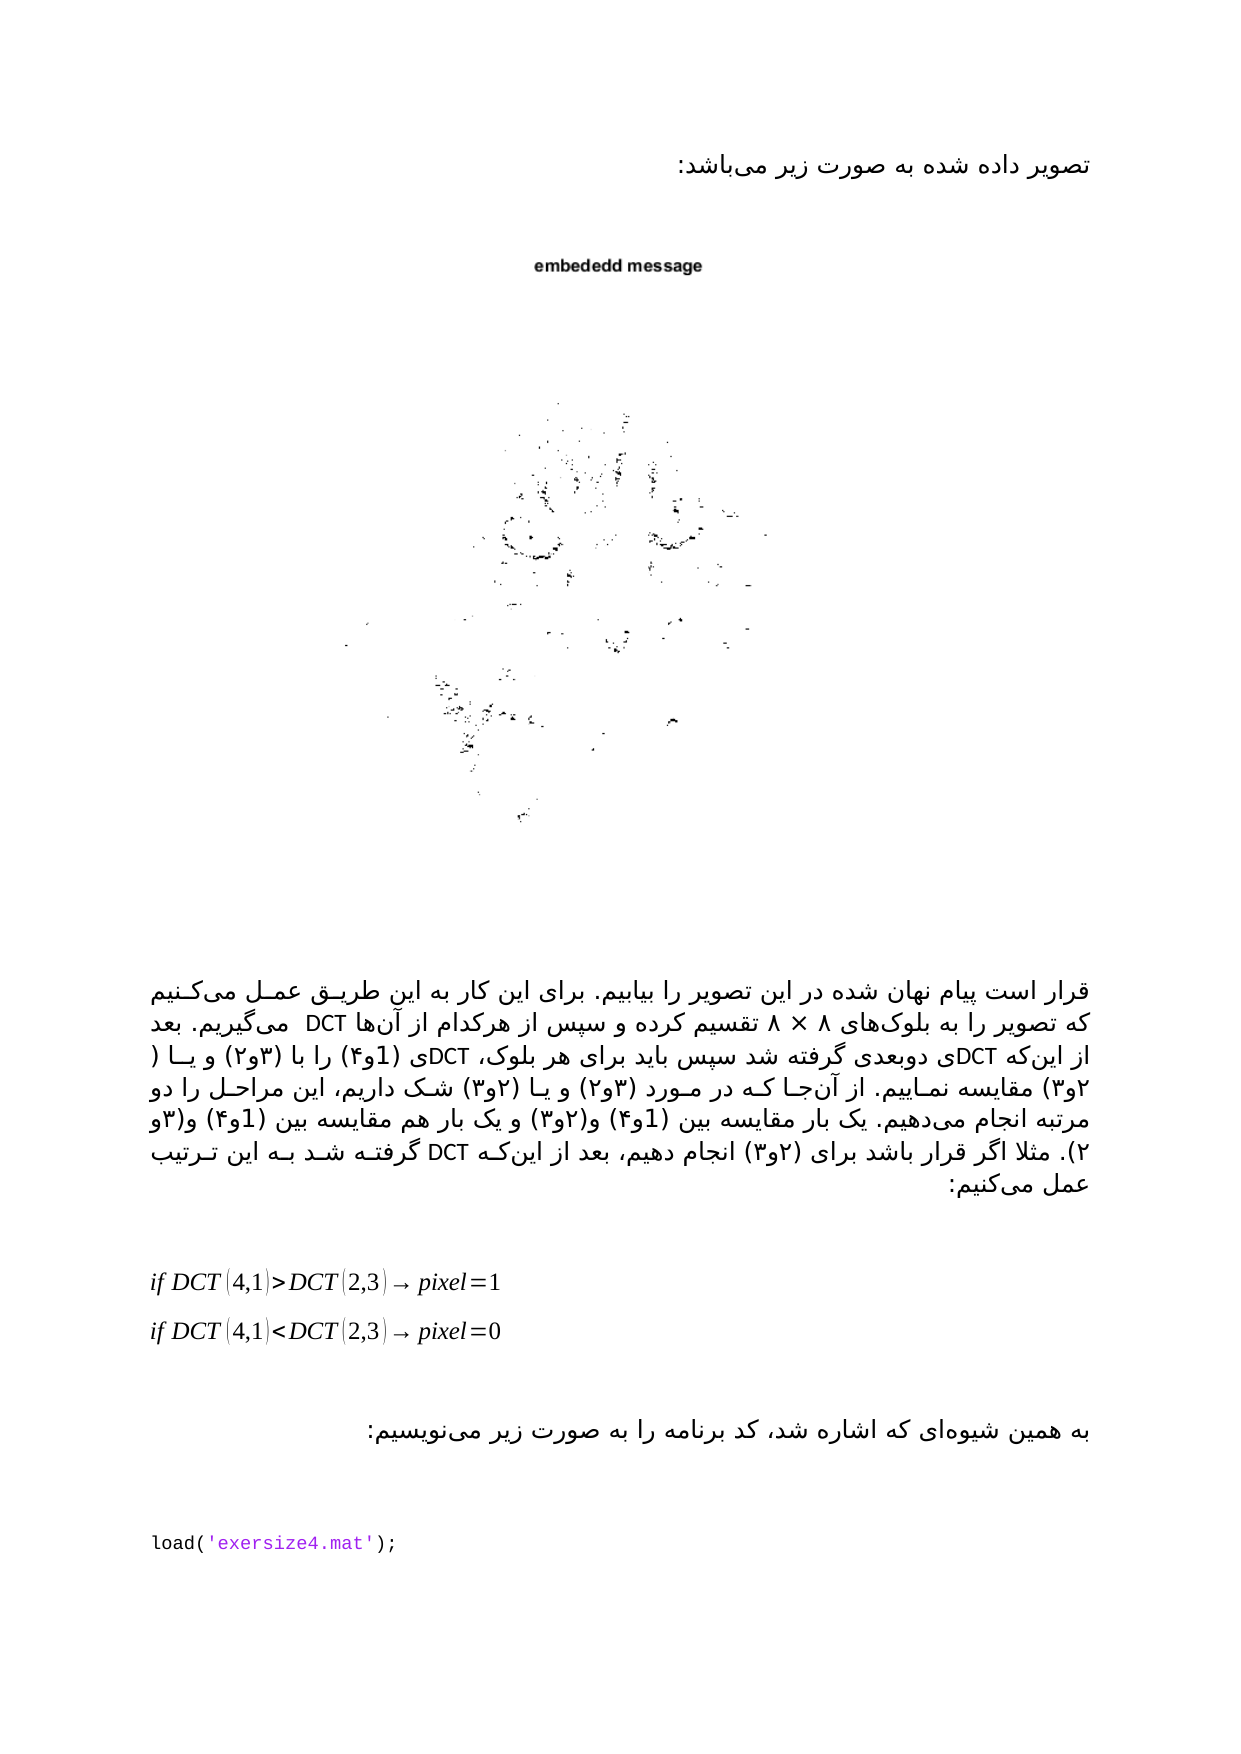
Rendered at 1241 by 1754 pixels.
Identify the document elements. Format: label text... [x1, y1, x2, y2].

text قرار است پیام نهان شده در این تصویر را بیابیم. برای این کار به این طریق عمل می‌کنیم که تصویر را به بلوک‌های ۸ × ۸ تقسیم کرده و سپس از هرکدام از آن‌ها DCT می‌گیریم. بعد از این‌که DCTی دوبعدی گرفته شد سپس باید برای هر بلوک، DCTی (1و۴) را با (۳و۲) و یا (۲و۳) مقایسه نماییم. از آن‌جا که در مورد (۳و۲) و یا (۲و۳) شک داریم، این مراحل را دو مرتبه انجام می‌دهیم. یک بار مقایسه بین (1و۴) و(۲و۳) و یک بار هم مقایسه بین (1و۴) و(۳و۲). مثلا اگر قرار باشد برای (۲و۳) انجام دهیم، بعد از این‌که DCT گرفته شد به این ترتیب عمل می‌کنیم: [150, 976, 1090, 1198]
picture [150, 247, 1090, 908]
text load('exersize4.mat'); [150, 1534, 1090, 1555]
text به همین شیوه‌ای که اشاره شد، کد برنامه را به صورت زیر می‌نویسیم: [150, 1415, 1090, 1444]
text تصویر داده شده به صورت زیر می‌باشد: [150, 150, 1090, 179]
